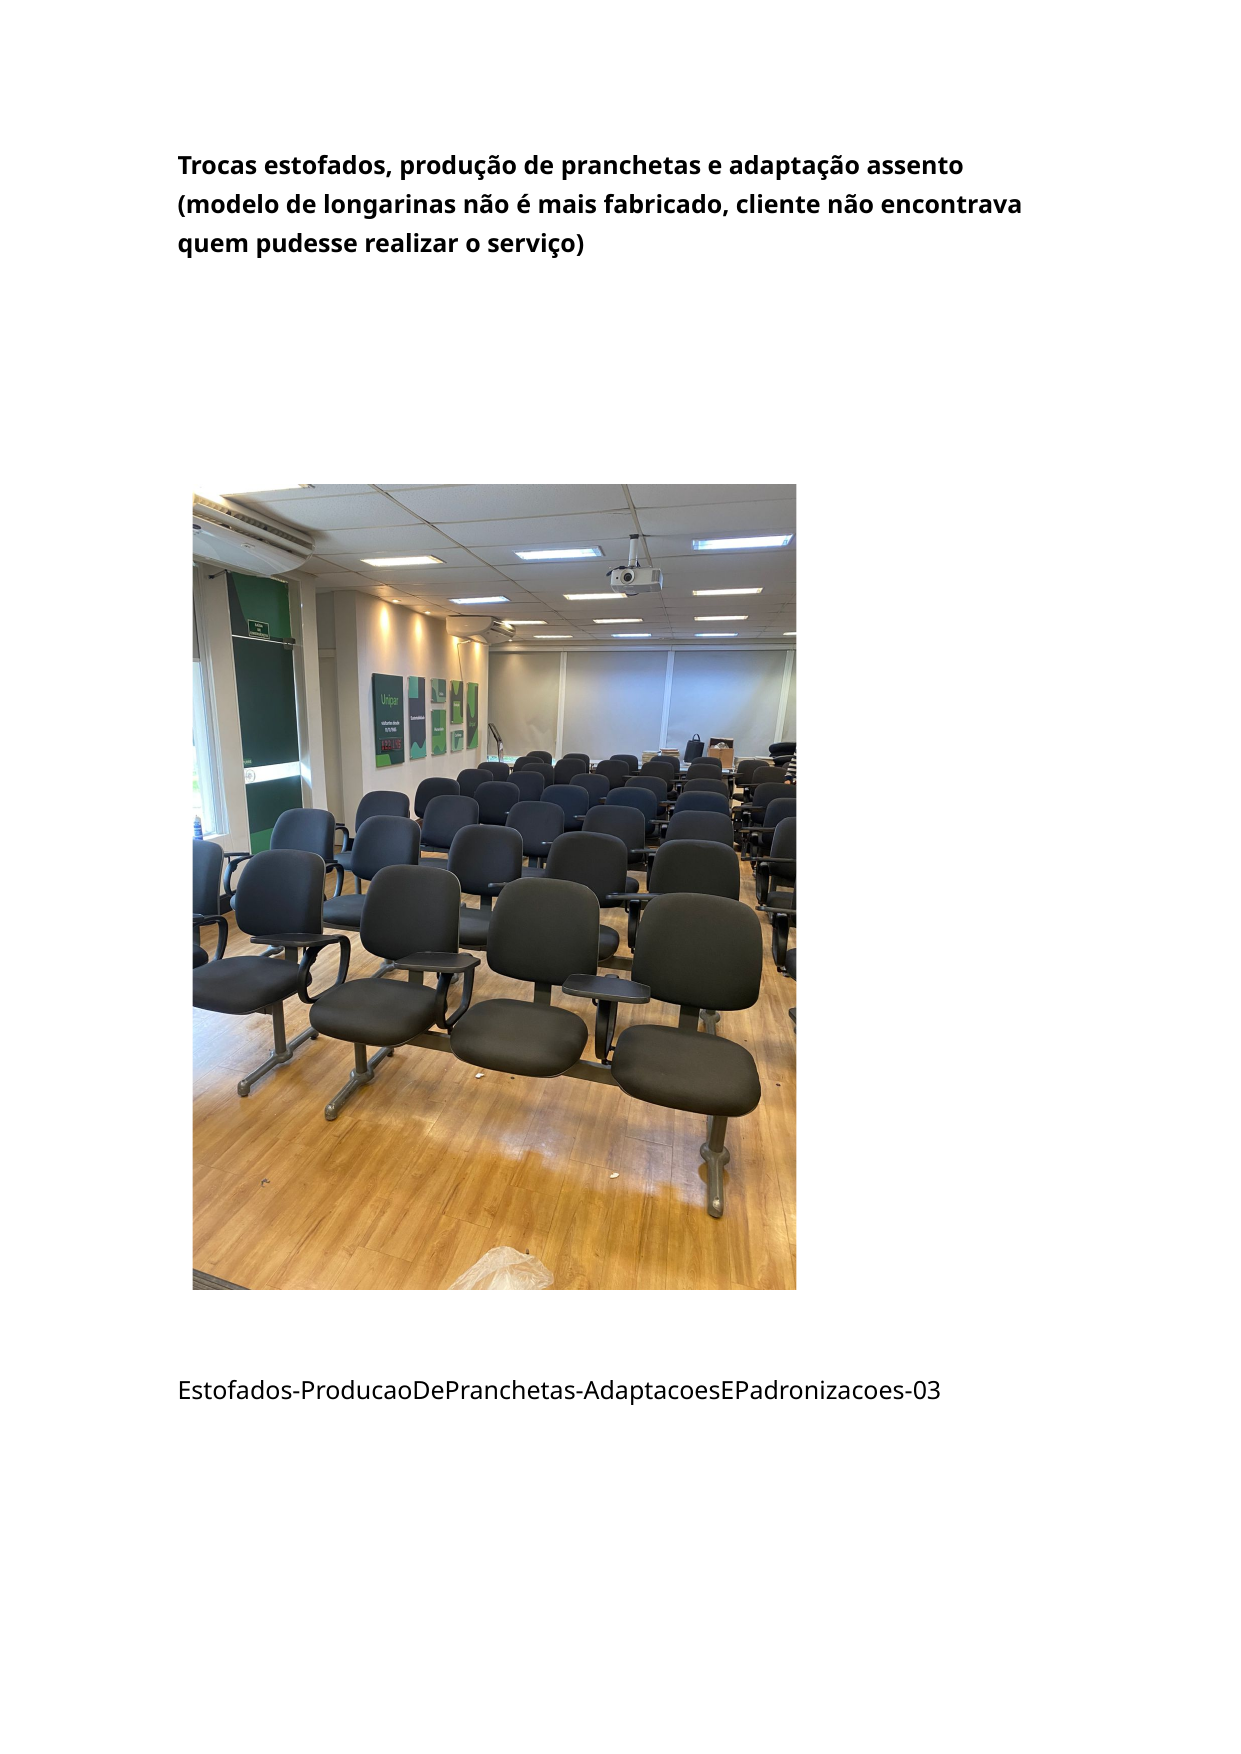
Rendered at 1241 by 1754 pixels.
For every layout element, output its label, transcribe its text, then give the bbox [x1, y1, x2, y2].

text Trocas estofados, produção de pranchetas e adaptação assento (modelo de longarinas não é mais fabricado, cliente não encontrava quem pudesse realizar o serviço) [177, 148, 1063, 260]
text Estofados-ProducaoDePranchetas-AdaptacoesEPadronizacoes-03 [177, 1372, 1063, 1406]
picture [192, 484, 797, 1290]
